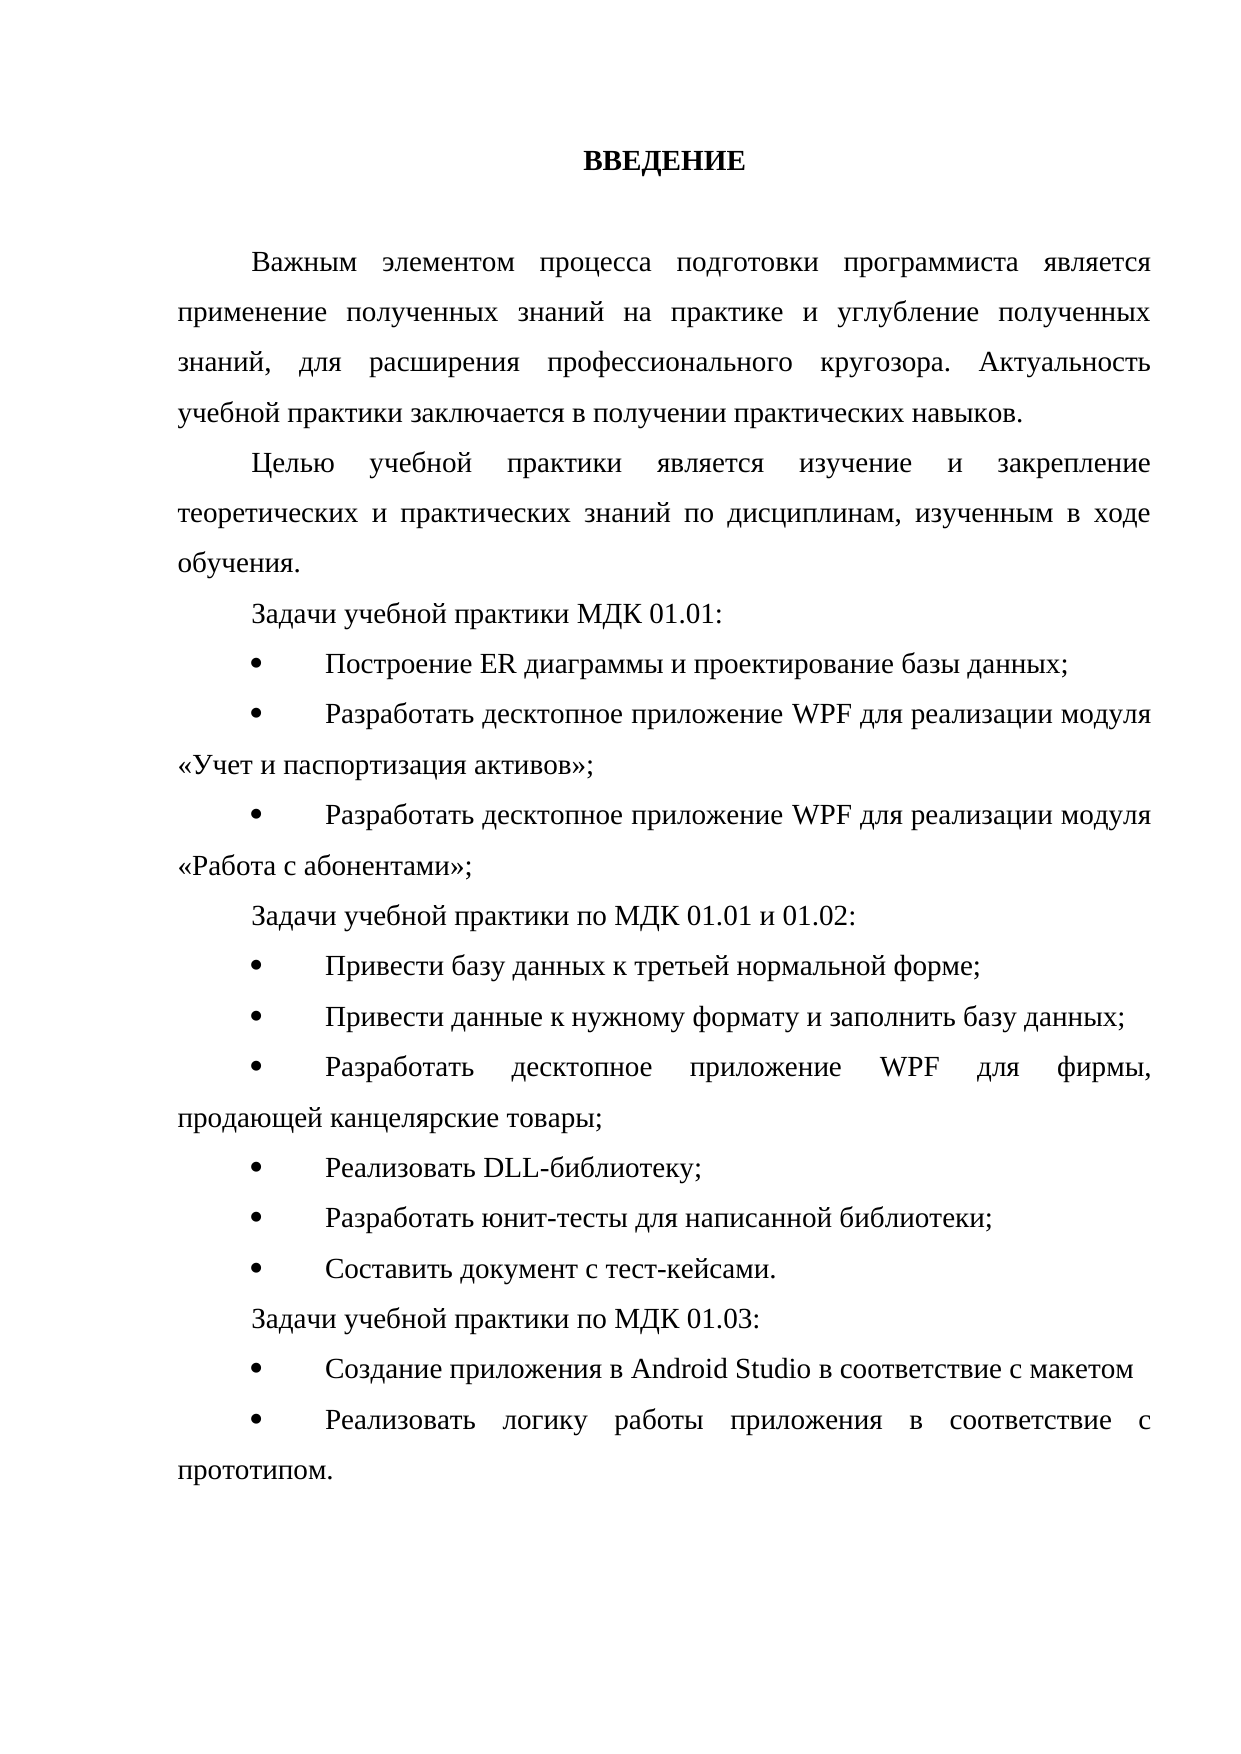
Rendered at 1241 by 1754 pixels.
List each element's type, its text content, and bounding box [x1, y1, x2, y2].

text Задачи учебной практики по МДК 01.03: [177, 1301, 1152, 1335]
list Разработать юнит-тесты для написанной библиотеки; [177, 1200, 1152, 1234]
list Реализовать DLL-библиотеку; [177, 1150, 1152, 1184]
list Построение ER диаграммы и проектирование базы данных; [177, 646, 1152, 680]
list Разработать десктопное приложение WPF для реализации модуля «Работа с абонентами»; [177, 797, 1152, 881]
text Важным элементом процесса подготовки программиста является применение полученных знаний на практике и углубление полученных знаний, для расширения профессионального кругозора. Актуальность учебной практики заключается в получении практических навыков. [177, 244, 1152, 428]
list Составить документ с тест-кейсами. [177, 1251, 1152, 1284]
list Реализовать логику работы приложения в соответствие с прототипом. [177, 1402, 1152, 1486]
text Целью учебной практики является изучение и закрепление теоретических и практических знаний по дисциплинам, изученным в ходе обучения. [177, 445, 1152, 579]
list Создание приложения в Android Studio в соответствие с макетом [177, 1352, 1152, 1385]
list Разработать десктопное приложение WPF для фирмы, продающей канцелярские товары; [177, 1049, 1152, 1133]
text Задачи учебной практики МДК 01.01: [177, 596, 1152, 629]
text Задачи учебной практики по MДК 01.01 и 01.02: [177, 898, 1152, 932]
list Привести данные к нужному формату и заполнить базу данных; [177, 999, 1152, 1032]
subtitle ВВЕДЕНИЕ [177, 143, 1152, 177]
list Привести базу данных к третьей нормальной форме; [177, 948, 1152, 982]
list Разработать десктопное приложение WPF для реализации модуля «Учет и паспортизация активов»; [177, 697, 1152, 781]
